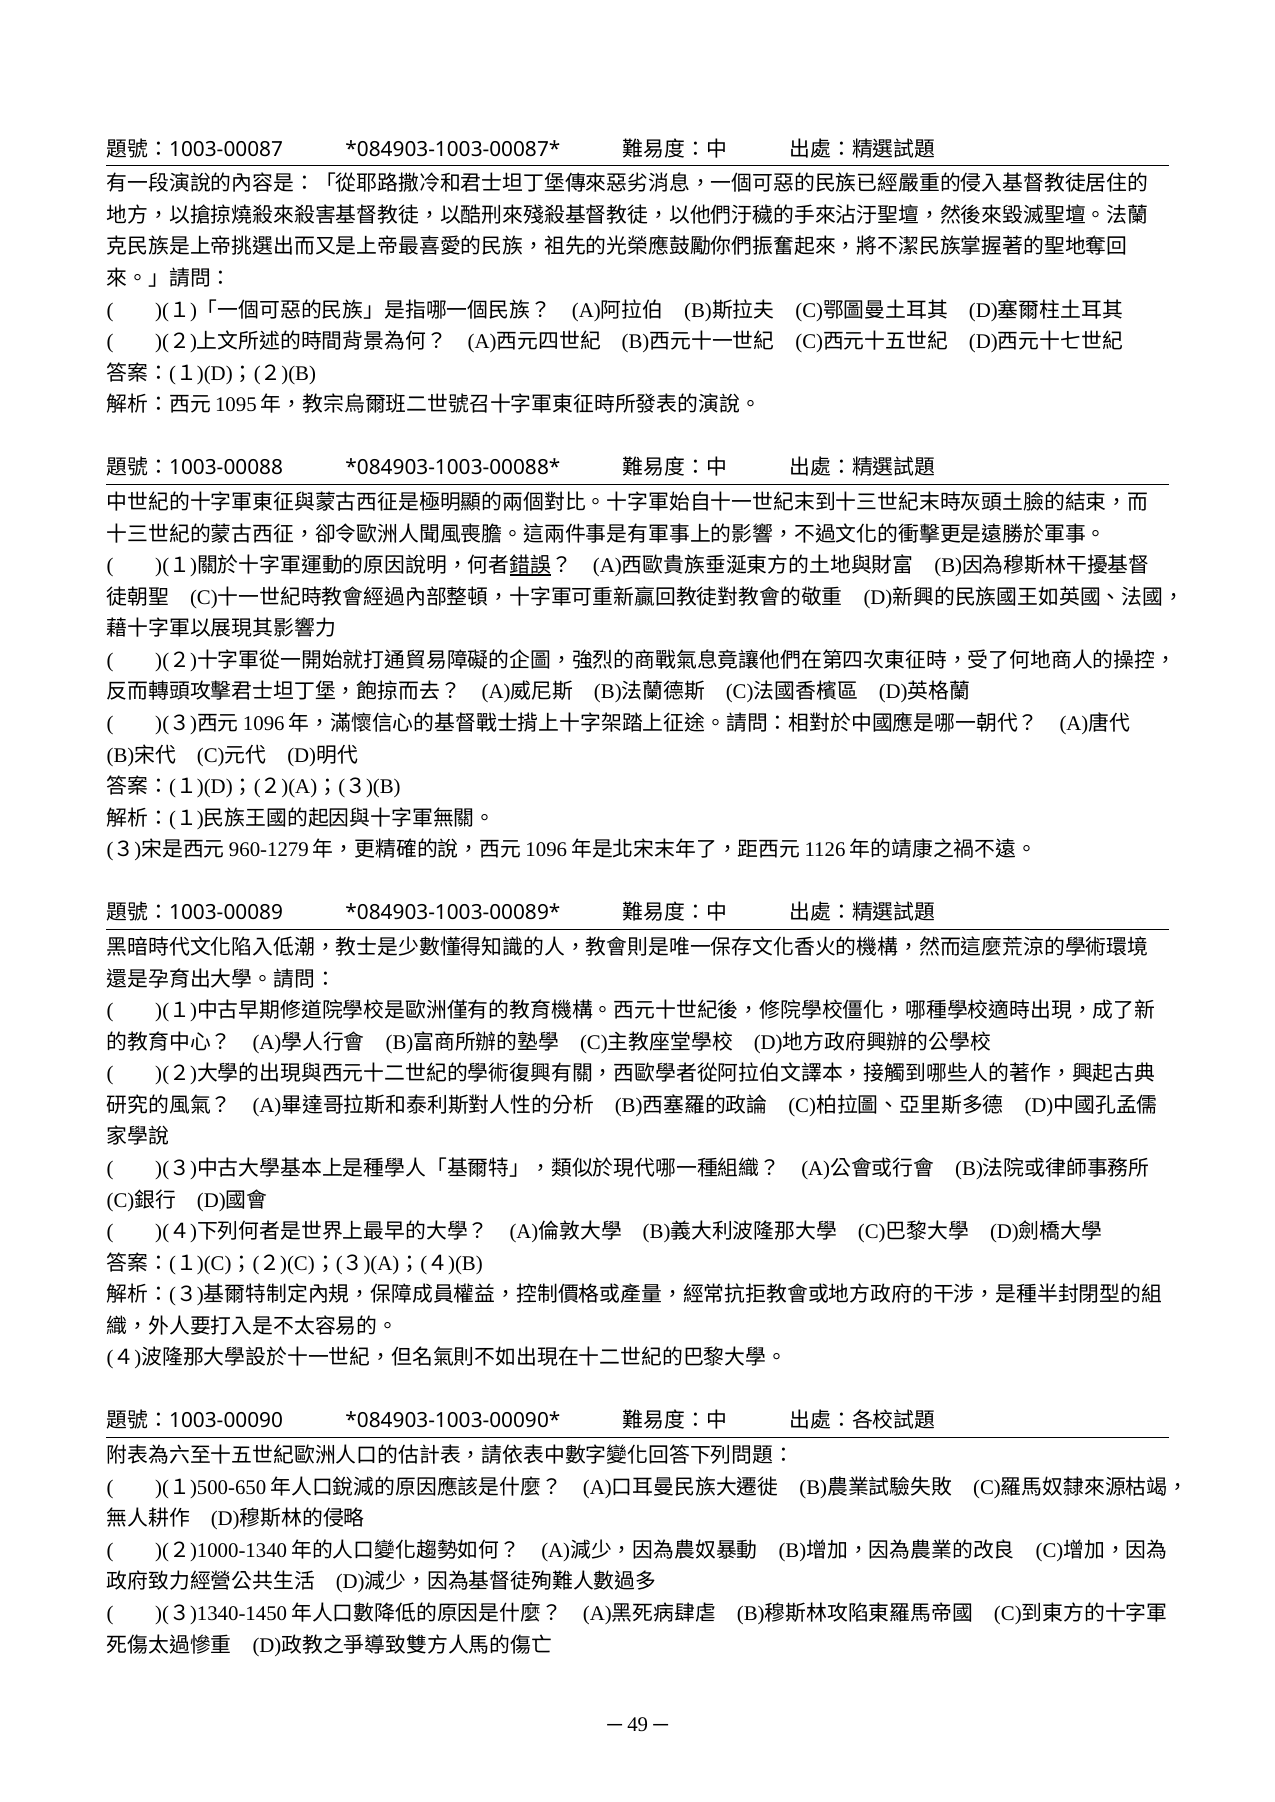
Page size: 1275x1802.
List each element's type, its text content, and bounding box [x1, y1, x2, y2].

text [106, 1438, 1169, 1659]
text 解析：(３)基爾特制定內規，保障成員權益，控制價格或產量，經常抗拒教會或地方政府的干涉，是種半封閉型的組織，外人要打入是不太容易的。 (４)波隆那大學設於十一世紀，但名氣則不如出現在十二世紀的巴黎大學。 [106, 1277, 1169, 1372]
text 題號：1003-00087 *084903-1003-00087* 難易度：中 出處：精選試題 [106, 131, 1169, 165]
text 有一段演說的內容是：「從耶路撒冷和君士坦丁堡傳來惡劣消息，一個可惡的民族已經嚴重的侵入基督教徒居住的地方，以搶掠燒殺來殺害基督教徒，以酷刑來殘殺基督教徒，以他們汙穢的手來沾汙聖壇，然後來毀滅聖壇。法蘭克民族是上帝挑選出而又是上帝最喜愛的民族，祖先的光榮應鼓勵你們振奮起來，將不潔民族掌握著的聖地奪回來。」請問： ( )(１)「一個可惡的民族」是指哪一個民族？ (A)阿拉伯 (B)斯拉夫 (C)鄂圖曼土耳其 (D)塞爾柱土耳其 ( )(２)上文所述的時間背景為何？ (A)西元四世紀 (B)西元十一世紀 (C)西元十五世紀 (D)西元十七世紀 [106, 166, 1169, 355]
text 答案：(１)(C)；(２)(C)；(３)(A)；(４)(B) [106, 1245, 1169, 1277]
text 題號：1003-00090 *084903-1003-00090* 難易度：中 出處：各校試題 [106, 1403, 1169, 1437]
text 答案：(１)(D)；(２)(A)；(３)(B) [106, 769, 1169, 800]
text 黑暗時代文化陷入低潮，教士是少數懂得知識的人，教會則是唯一保存文化香火的機構，然而這麼荒涼的學術環境還是孕育出大學。請問： ( )(１)中古早期修道院學校是歐洲僅有的教育機構。西元十世紀後，修院學校僵化，哪種學校適時出現，成了新的教育中心？ (A)學人行會 (B)富商所辦的塾學 (C)主教座堂學校 (D)地方政府興辦的公學校 ( )(２)大學的出現與西元十二世紀的學術復興有關，西歐學者從阿拉伯文譯本，接觸到哪些人的著作，興起古典研究的風氣？ (A)畢達哥拉斯和泰利斯對人性的分析 (B)西塞羅的政論 (C)柏拉圖、亞里斯多德 (D)中國孔孟儒家學說 ( )(３)中古大學基本上是種學人「基爾特」，類似於現代哪一種組織？ (A)公會或行會 (B)法院或律師事務所 (C)銀行 (D)國會 ( )(４)下列何者是世界上最早的大學？ (A)倫敦大學 (B)義大利波隆那大學 (C)巴黎大學 (D)劍橋大學 [106, 930, 1169, 1245]
text 題號：1003-00088 *084903-1003-00088* 難易度：中 出處：精選試題 [106, 450, 1169, 484]
text 題號：1003-00089 *084903-1003-00089* 難易度：中 出處：精選試題 [106, 895, 1169, 929]
text 解析：(１)民族王國的起因與十字軍無關。 (３)宋是西元960-1279年，更精確的說，西元1096年是北宋末年了，距西元1126年的靖康之禍不遠。 [106, 800, 1169, 863]
text 中世紀的十字軍東征與蒙古西征是極明顯的兩個對比。十字軍始自十一世紀末到十三世紀末時灰頭土臉的結束，而十三世紀的蒙古西征，卻令歐洲人聞風喪膽。這兩件事是有軍事上的影響，不過文化的衝擊更是遠勝於軍事。 ( )(１)關於十字軍運動的原因說明，何者錯誤？ (A)西歐貴族垂涎東方的土地與財富 (B)因為穆斯林干擾基督徒朝聖 (C)十一世紀時教會經過內部整頓，十字軍可重新贏回教徒對教會的敬重 (D)新興的民族國王如英國、法國，藉十字軍以展現其影響力 ( )(２)十字軍從一開始就打通貿易障礙的企圖，強烈的商戰氣息竟讓他們在第四次東征時，受了何地商人的操控，反而轉頭攻擊君士坦丁堡，飽掠而去？ (A)威尼斯 (B)法蘭德斯 (C)法國香檳區 (D)英格蘭 ( )(３)西元1096年，滿懷信心的基督戰士揹上十字架踏上征途。請問：相對於中國應是哪一朝代？ (A)唐代 (B)宋代 (C)元代 (D)明代 [106, 485, 1169, 769]
text 解析：西元1095年，教宗烏爾班二世號召十字軍東征時所發表的演說。 [106, 387, 1169, 418]
text 答案：(１)(D)；(２)(B) [106, 355, 1169, 387]
